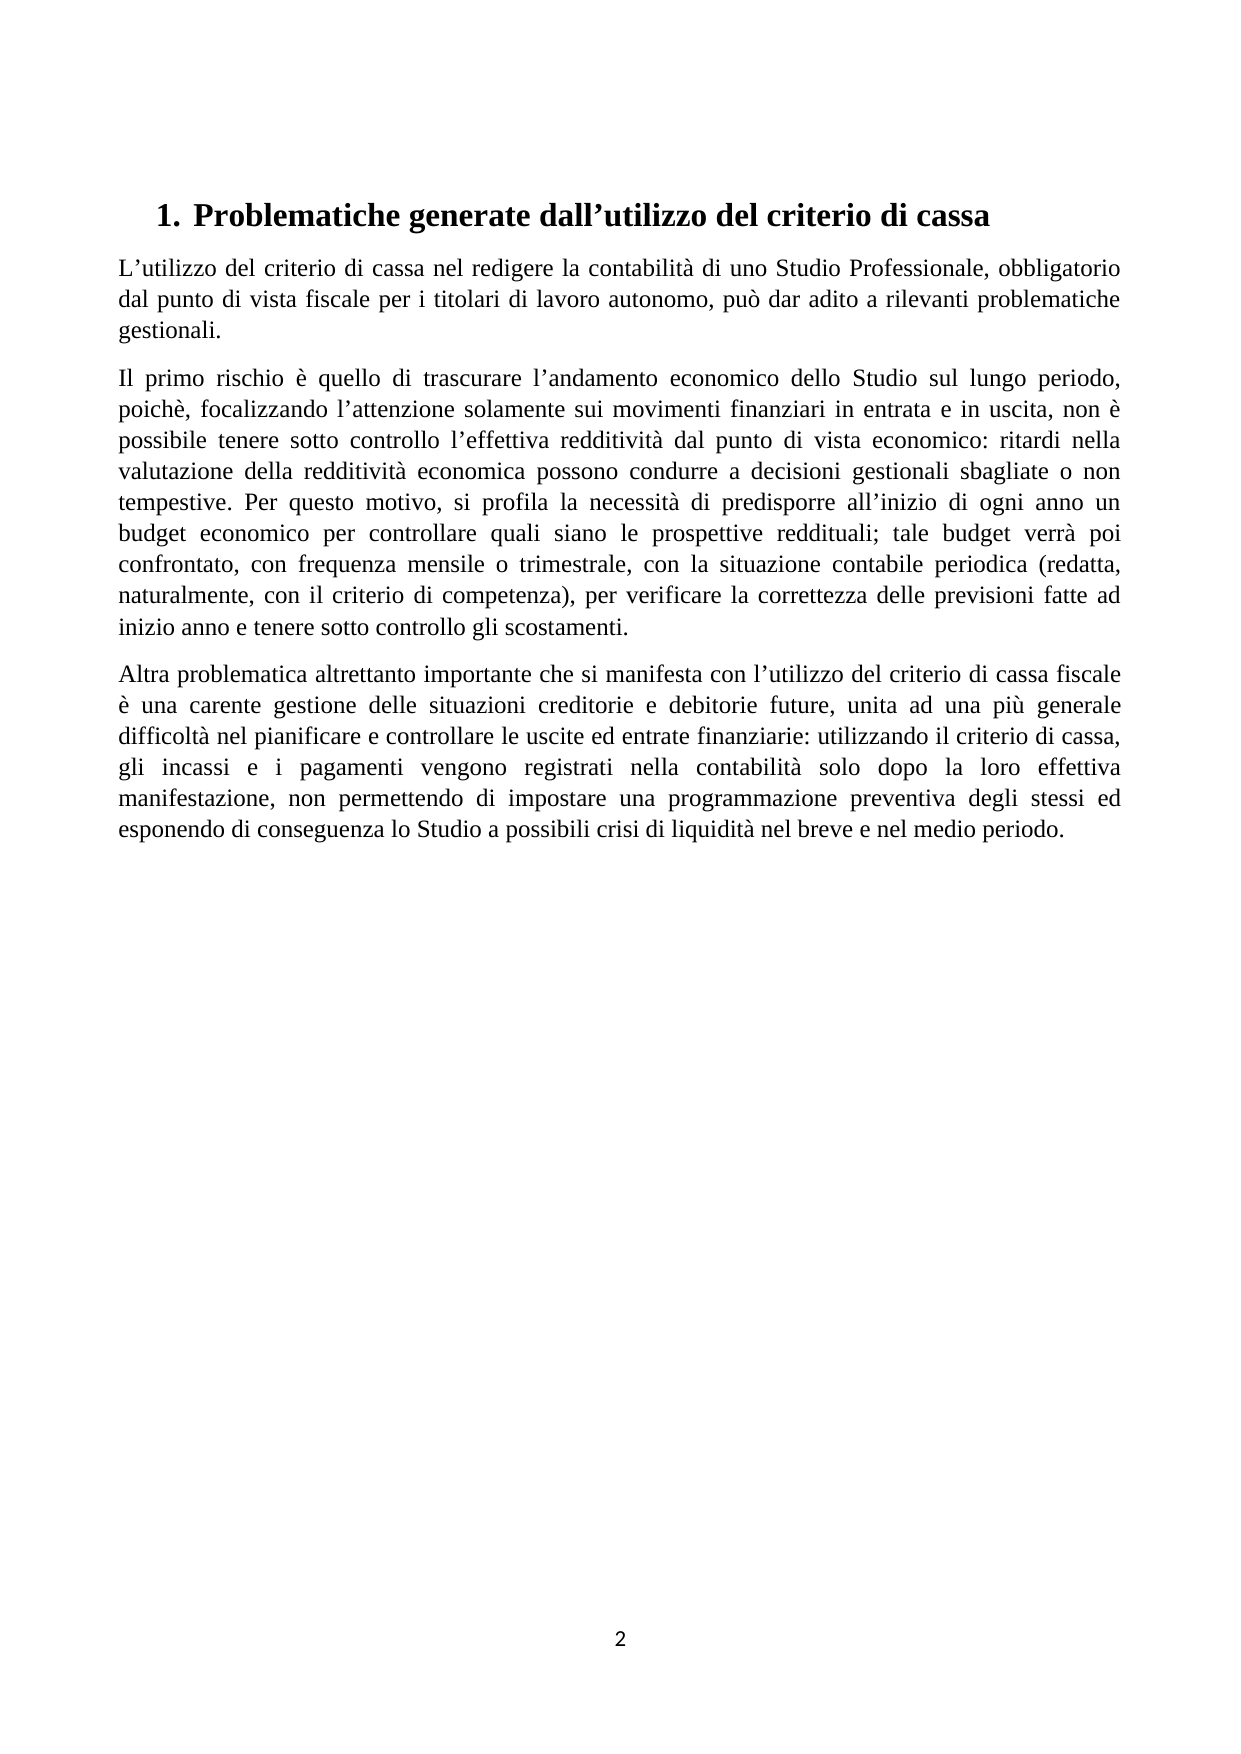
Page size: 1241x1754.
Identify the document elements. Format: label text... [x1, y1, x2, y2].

text Il primo rischio è quello di trascurare l’andamento economico dello Studio sul lungo periodo, poichè, focalizzando l’attenzione solamente sui movimenti finanziari in entrata e in uscita, non è possibile tenere sotto controllo l’effettiva redditività dal punto di vista economico: ritardi nella valutazione della redditività economica possono condurre a decisioni gestionali sbagliate o non tempestive. Per questo motivo, si profila la necessità di predisporre all’inizio di ogni anno un budget economico per controllare quali siano le prospettive reddituali; tale budget verrà poi confrontato, con frequenza mensile o trimestrale, con la situazione contabile periodica (redatta, naturalmente, con il criterio di competenza), per verificare la correttezza delle previsioni fatte ad inizio anno e tenere sotto controllo gli scostamenti. [118, 363, 1122, 640]
text L’utilizzo del criterio di cassa nel redigere la contabilità di uno Studio Professionale, obbligatorio dal punto di vista fiscale per i titolari di lavoro autonomo, può dar adito a rilevanti problematiche gestionali. [118, 253, 1122, 344]
list Problematiche generate dall’utilizzo del criterio di cassa [156, 195, 1122, 234]
text Altra problematica altrettanto importante che si manifesta con l’utilizzo del criterio di cassa fiscale è una carente gestione delle situazioni creditorie e debitorie future, unita ad una più generale difficoltà nel pianificare e controllare le uscite ed entrate finanziarie: utilizzando il criterio di cassa, gli incassi e i pagamenti vengono registrati nella contabilità solo dopo la loro effettiva manifestazione, non permettendo di impostare una programmazione preventiva degli stessi ed esponendo di conseguenza lo Studio a possibili crisi di liquidità nel breve e nel medio periodo. [118, 659, 1122, 843]
